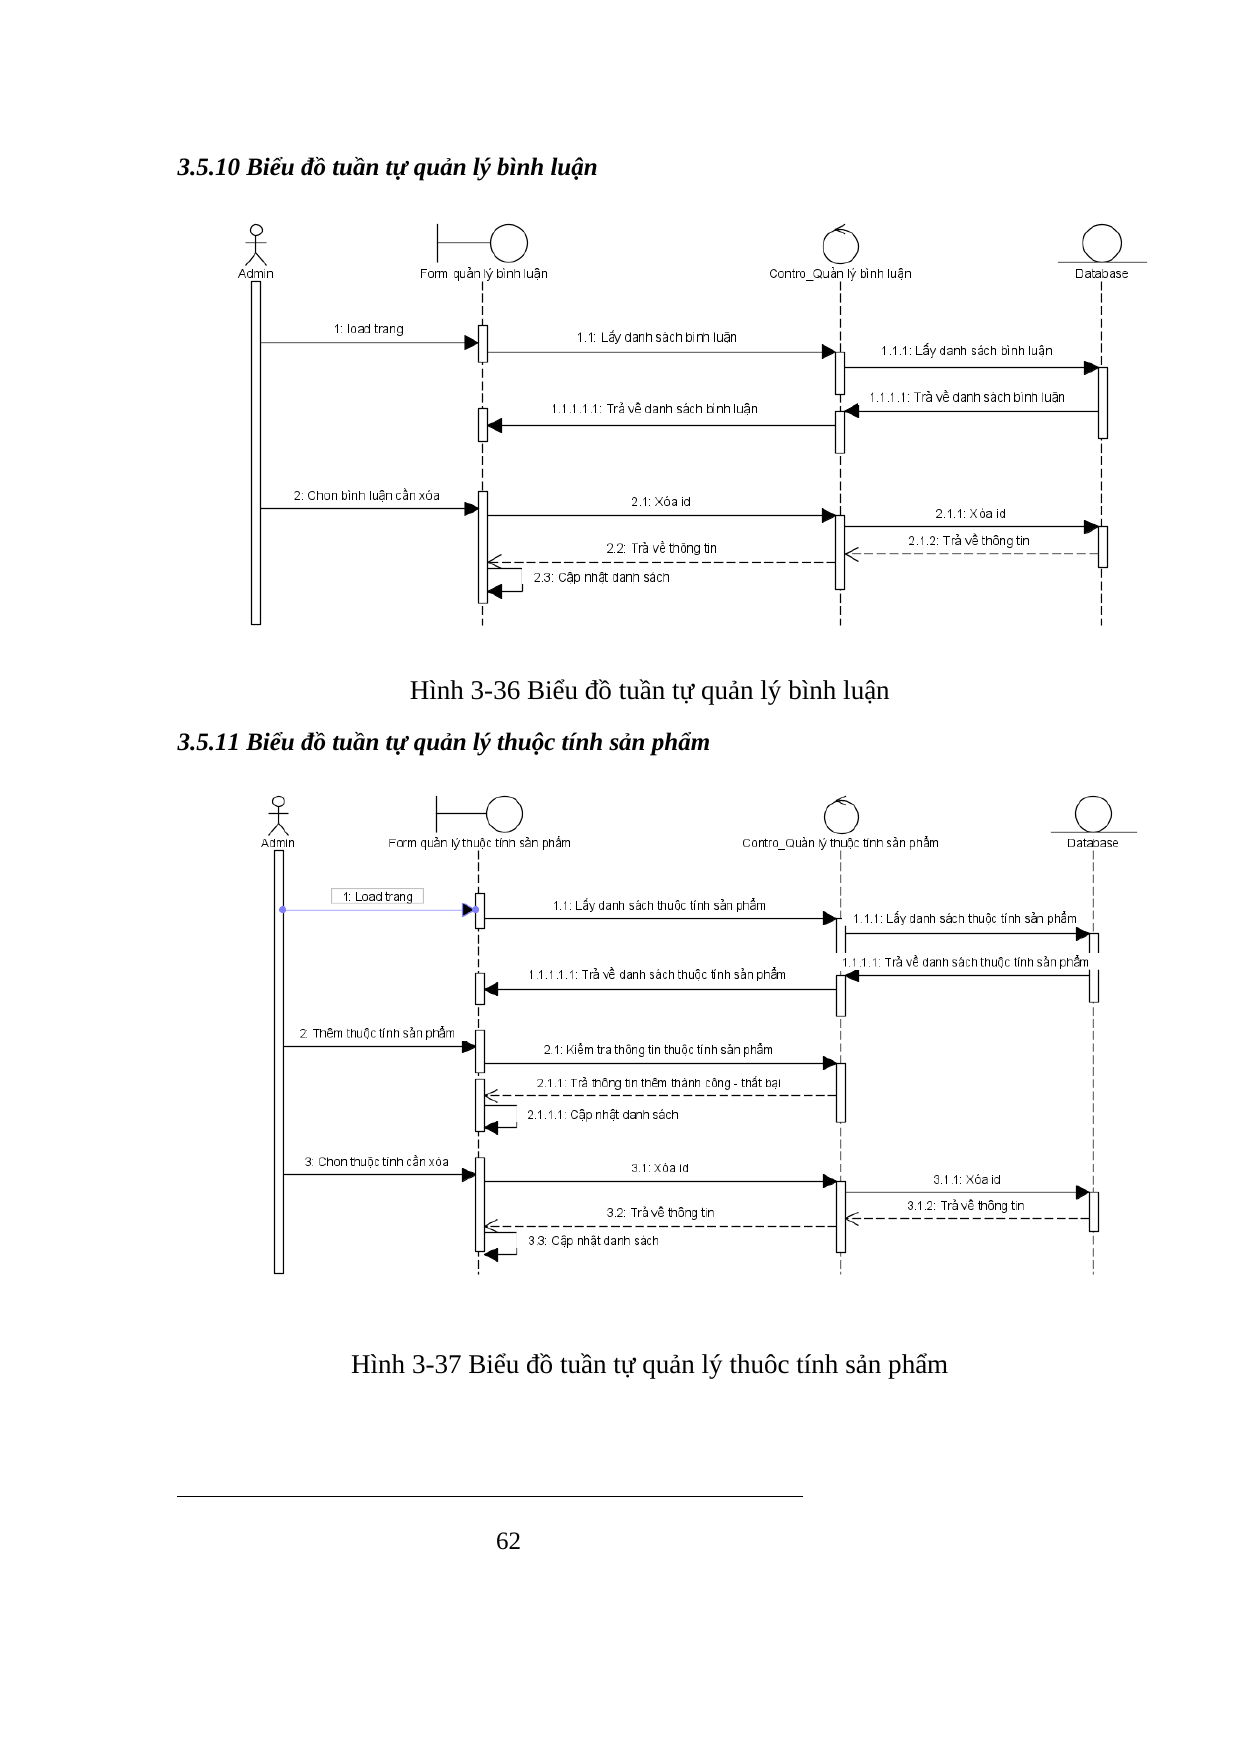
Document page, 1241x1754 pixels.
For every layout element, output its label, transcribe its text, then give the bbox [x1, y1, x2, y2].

picture [235, 776, 1185, 1327]
subtitle Biểu đồ tuần tự quản lý thuộc tính sản phẩm [177, 727, 1122, 756]
subtitle Biểu đồ tuần tự quản lý bình luận [177, 152, 1122, 181]
picture [235, 202, 1152, 654]
